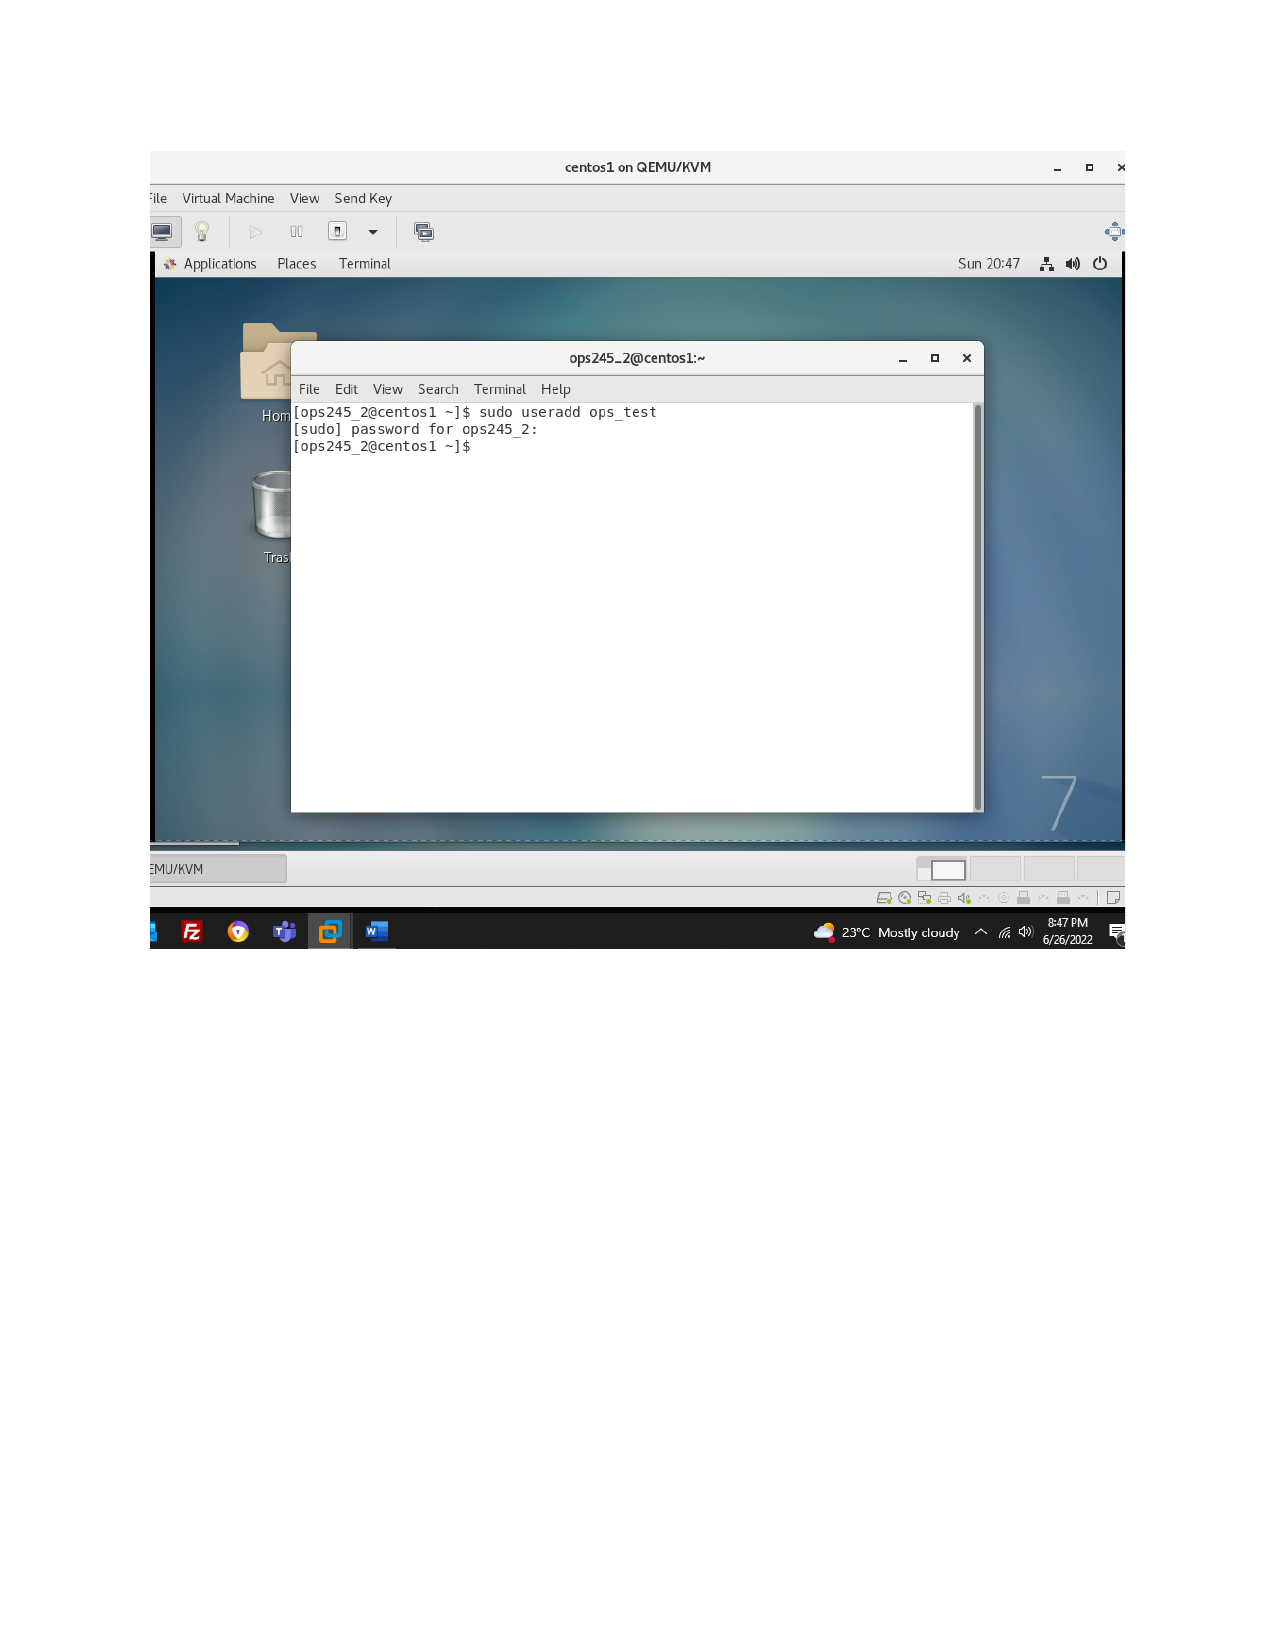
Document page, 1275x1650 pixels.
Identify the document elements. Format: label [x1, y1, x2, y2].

picture [150, 150, 1125, 949]
